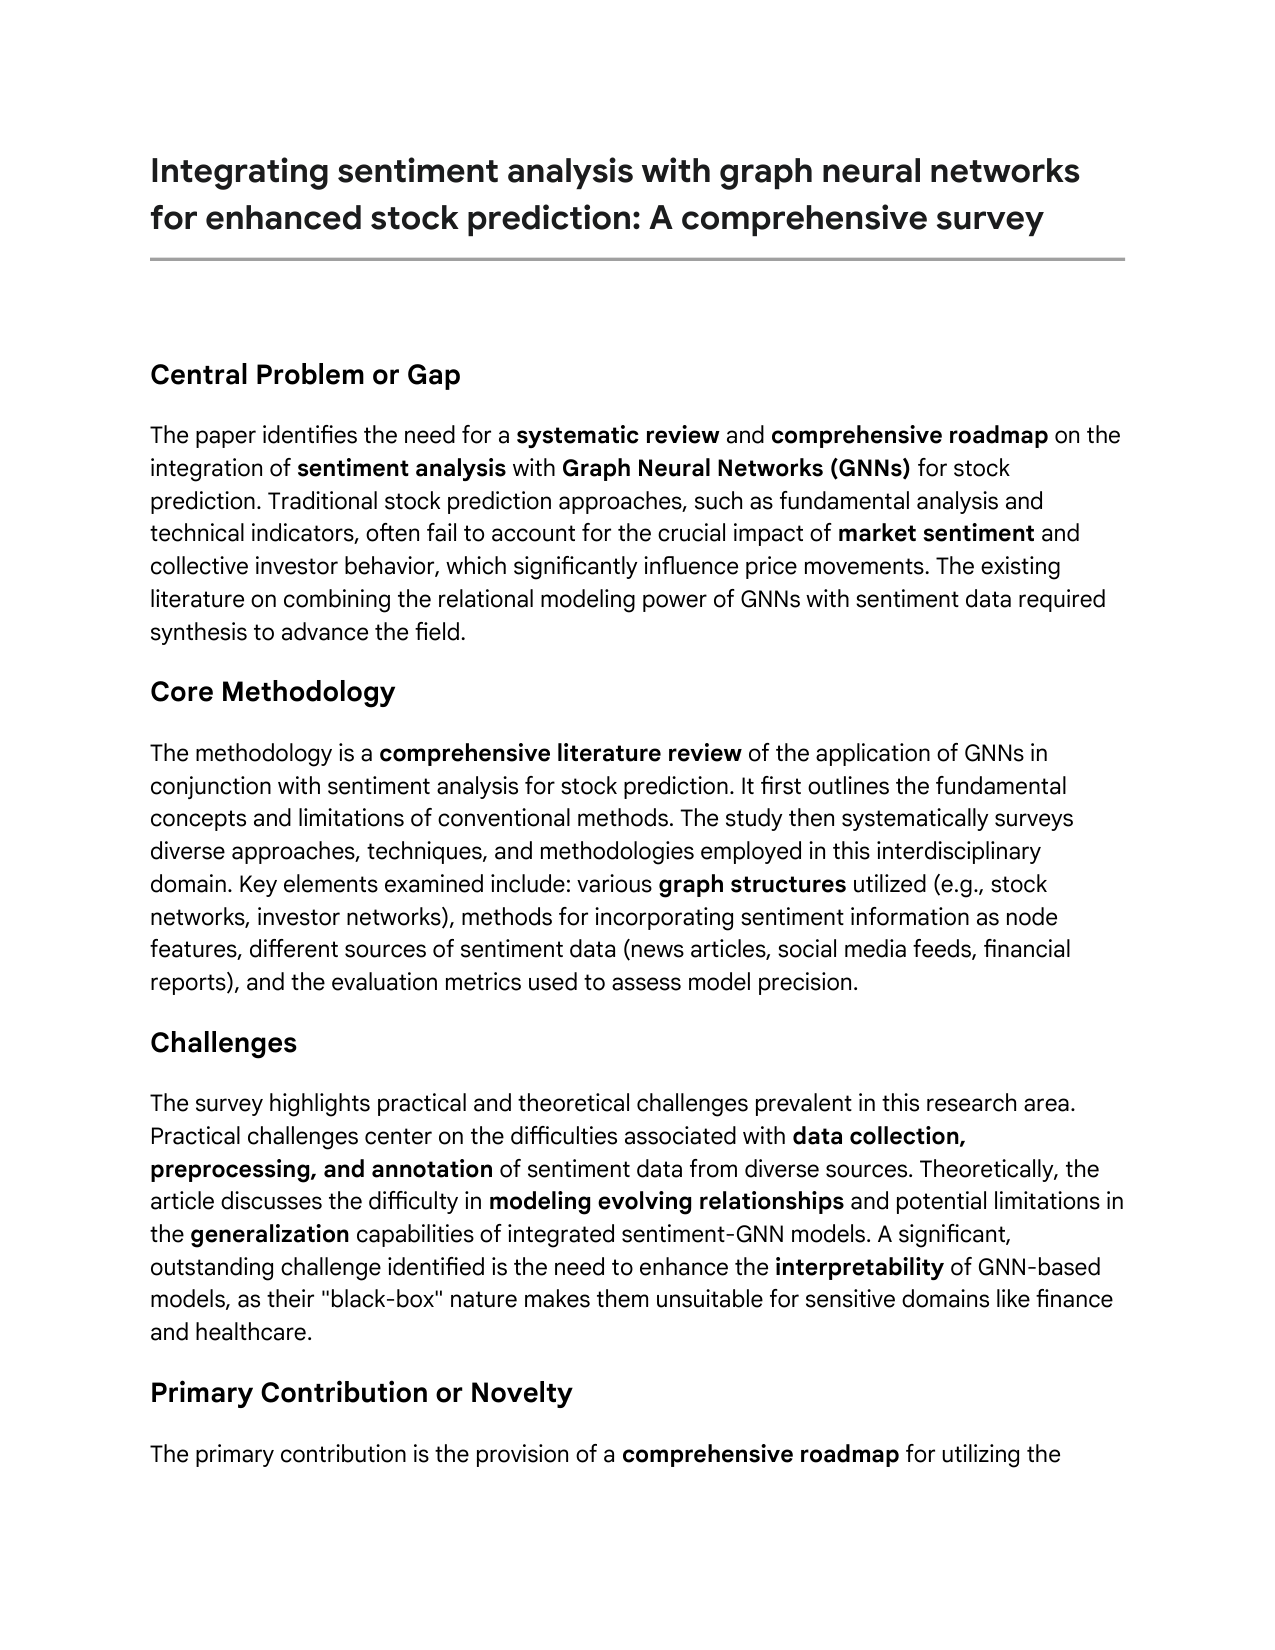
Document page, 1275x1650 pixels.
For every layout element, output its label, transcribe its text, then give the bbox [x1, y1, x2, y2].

text The paper identifies the need for a systematic review and comprehensive roadmap on the integration of sentiment analysis with Graph Neural Networks (GNNs) for stock prediction. Traditional stock prediction approaches, such as fundamental analysis and technical indicators, often fail to account for the crucial impact of market sentiment and collective investor behavior, which significantly influence price movements. The existing literature on combining the relational modeling power of GNNs with sentiment data required synthesis to advance the field. [150, 422, 1125, 647]
text The methodology is a comprehensive literature review of the application of GNNs in conjunction with sentiment analysis for stock prediction. It first outlines the fundamental concepts and limitations of conventional methods. The study then systematically surveys diverse approaches, techniques, and methodologies employed in this interdisciplinary domain. Key elements examined include: various graph structures utilized (e.g., stock networks, investor networks), methods for incorporating sentiment information as node features, different sources of sentiment data (news articles, social media feeds, financial reports), and the evaluation metrics used to assess model precision. [150, 739, 1125, 997]
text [150, 1440, 1125, 1468]
text Central Problem or Gap [150, 358, 1125, 392]
text Challenges [150, 1026, 1125, 1060]
text Core Methodology [150, 676, 1125, 709]
subtitle Integrating sentiment analysis with graph neural networks for enhanced stock prediction: A comprehensive survey [150, 150, 1125, 239]
text The survey highlights practical and theoretical challenges prevalent in this research area. Practical challenges center on the difficulties associated with data collection, preprocessing, and annotation of sentiment data from diverse sources. Theoretically, the article discusses the difficulty in modeling evolving relationships and potential limitations in the generalization capabilities of integrated sentiment-GNN models. A significant, outstanding challenge identified is the need to enhance the interpretability of GNN-based models, as their "black-box" nature makes them unsuitable for sensitive domains like finance and healthcare. [150, 1089, 1125, 1347]
text Primary Contribution or Novelty [150, 1376, 1125, 1410]
